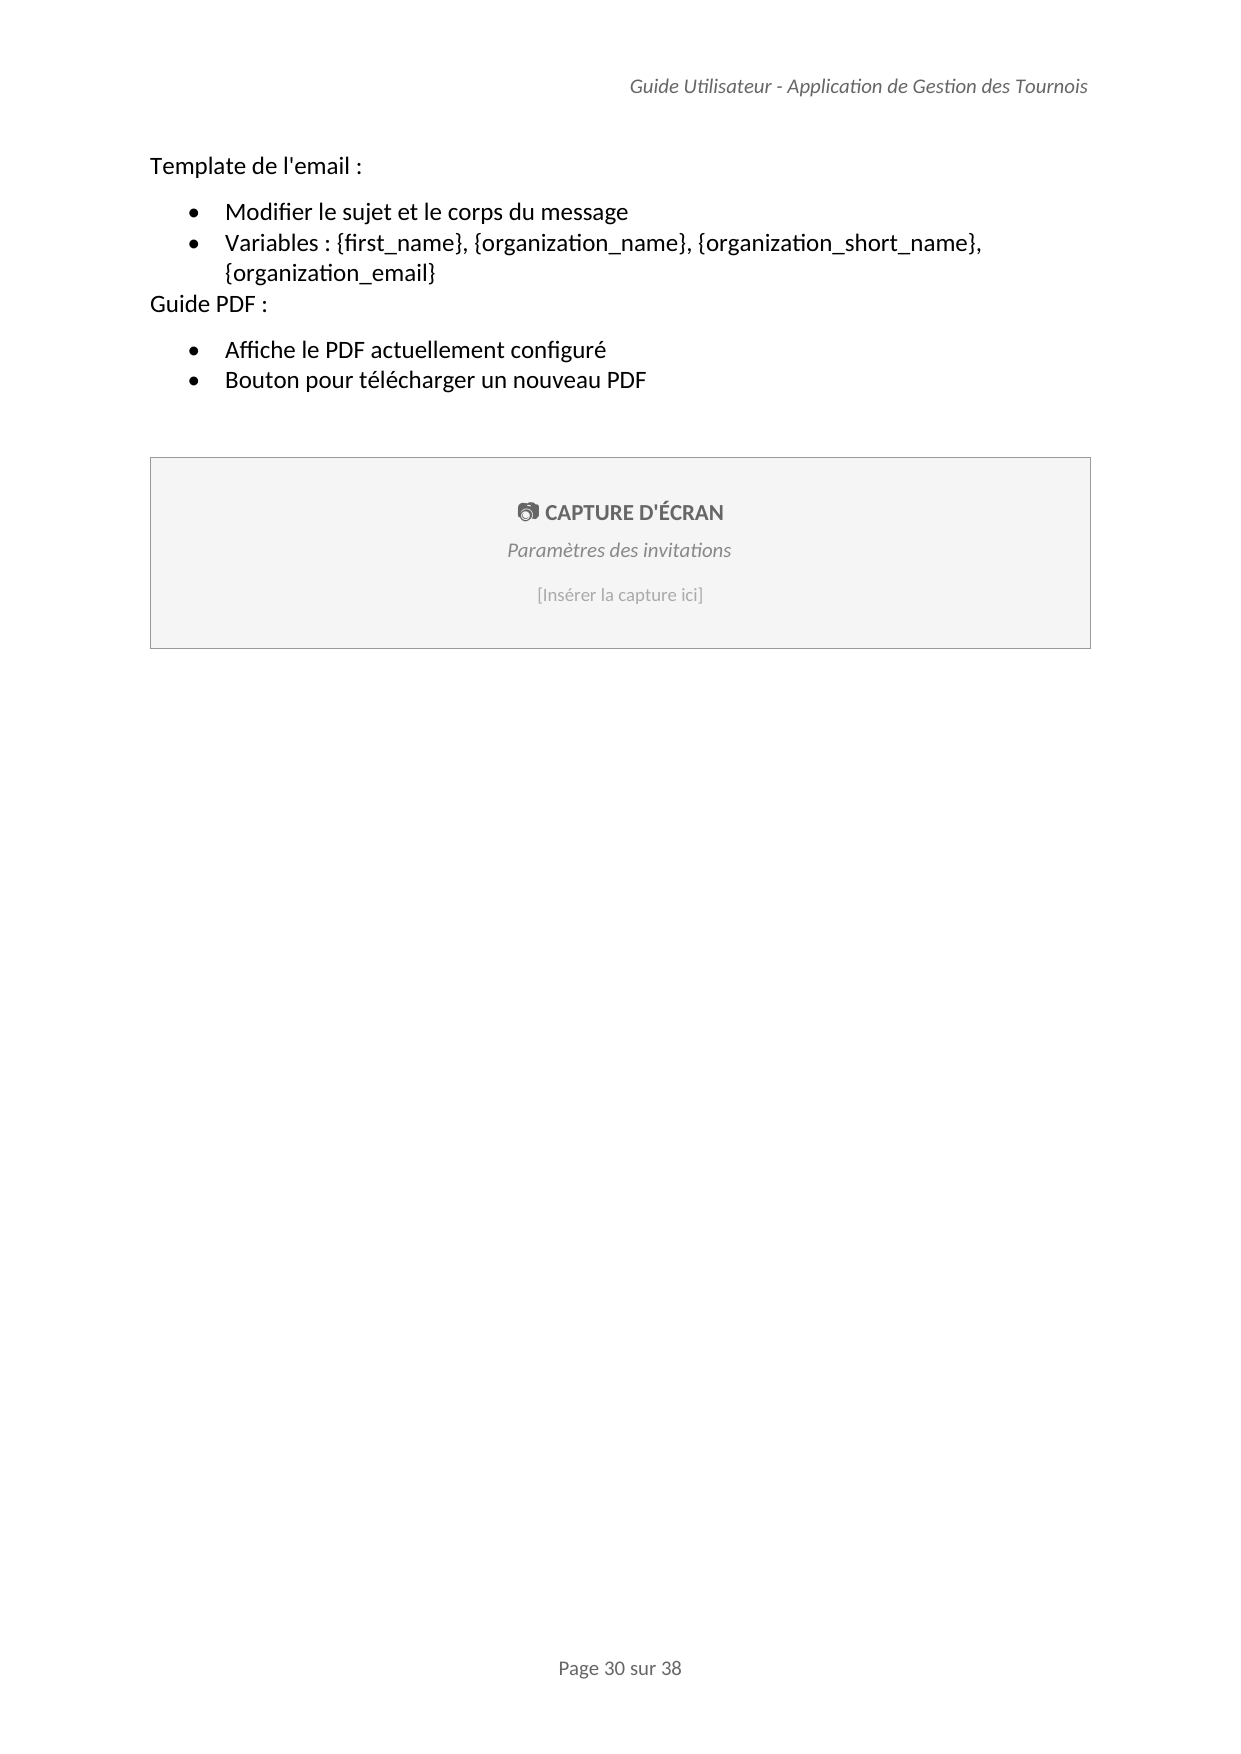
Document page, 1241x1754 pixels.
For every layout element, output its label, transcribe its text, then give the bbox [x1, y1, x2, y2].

list Bouton pour télécharger un nouveau PDF [187, 364, 1090, 395]
list Variables : {first_name}, {organization_name}, {organization_short_name}, {organization_email} [187, 227, 1090, 288]
text Template de l'email : [150, 150, 1090, 181]
table_header 📷 CAPTURE D'ÉCRAN Paramètres des invitations [Insérer la capture ici] [151, 458, 1090, 648]
list Affiche le PDF actuellement configuré [187, 334, 1090, 364]
text Guide PDF : [150, 288, 1090, 318]
list Modifier le sujet et le corps du message [187, 196, 1090, 227]
